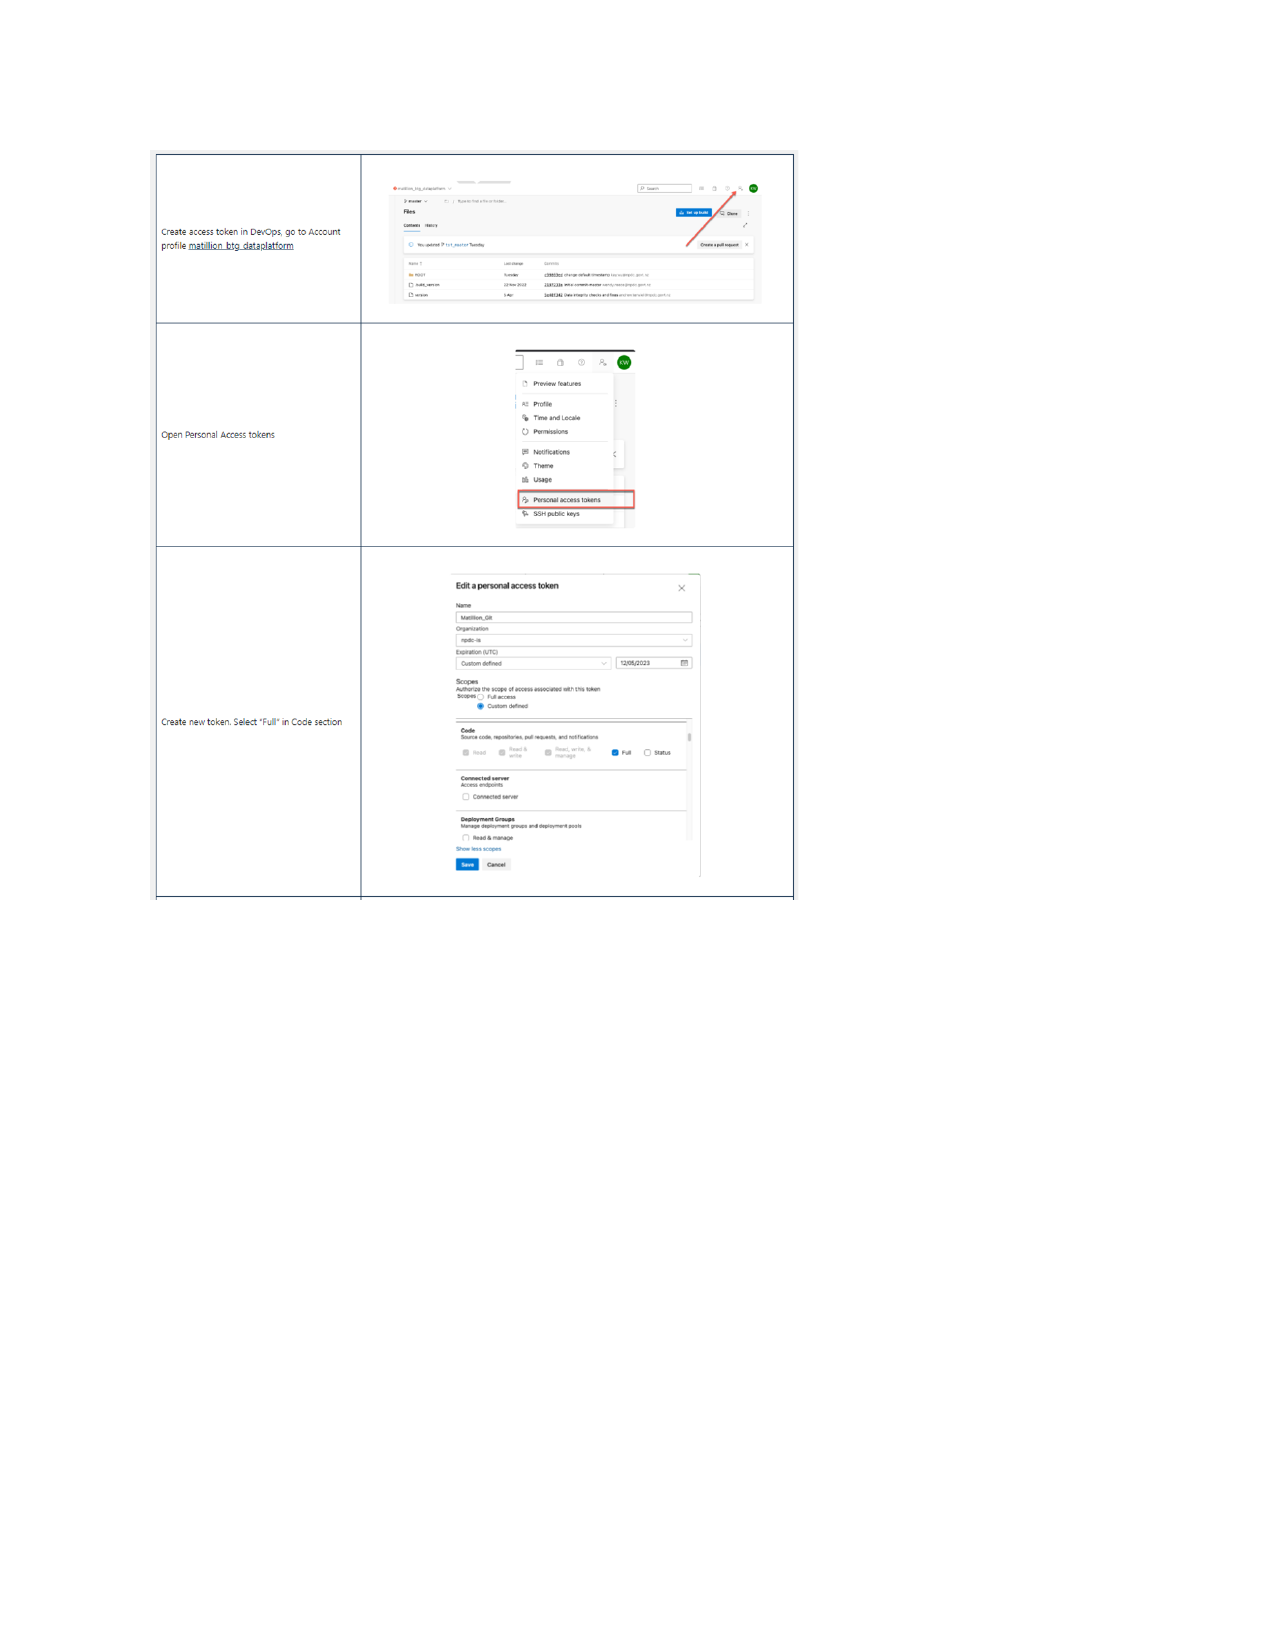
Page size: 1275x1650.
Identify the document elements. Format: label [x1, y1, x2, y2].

picture [150, 150, 799, 900]
